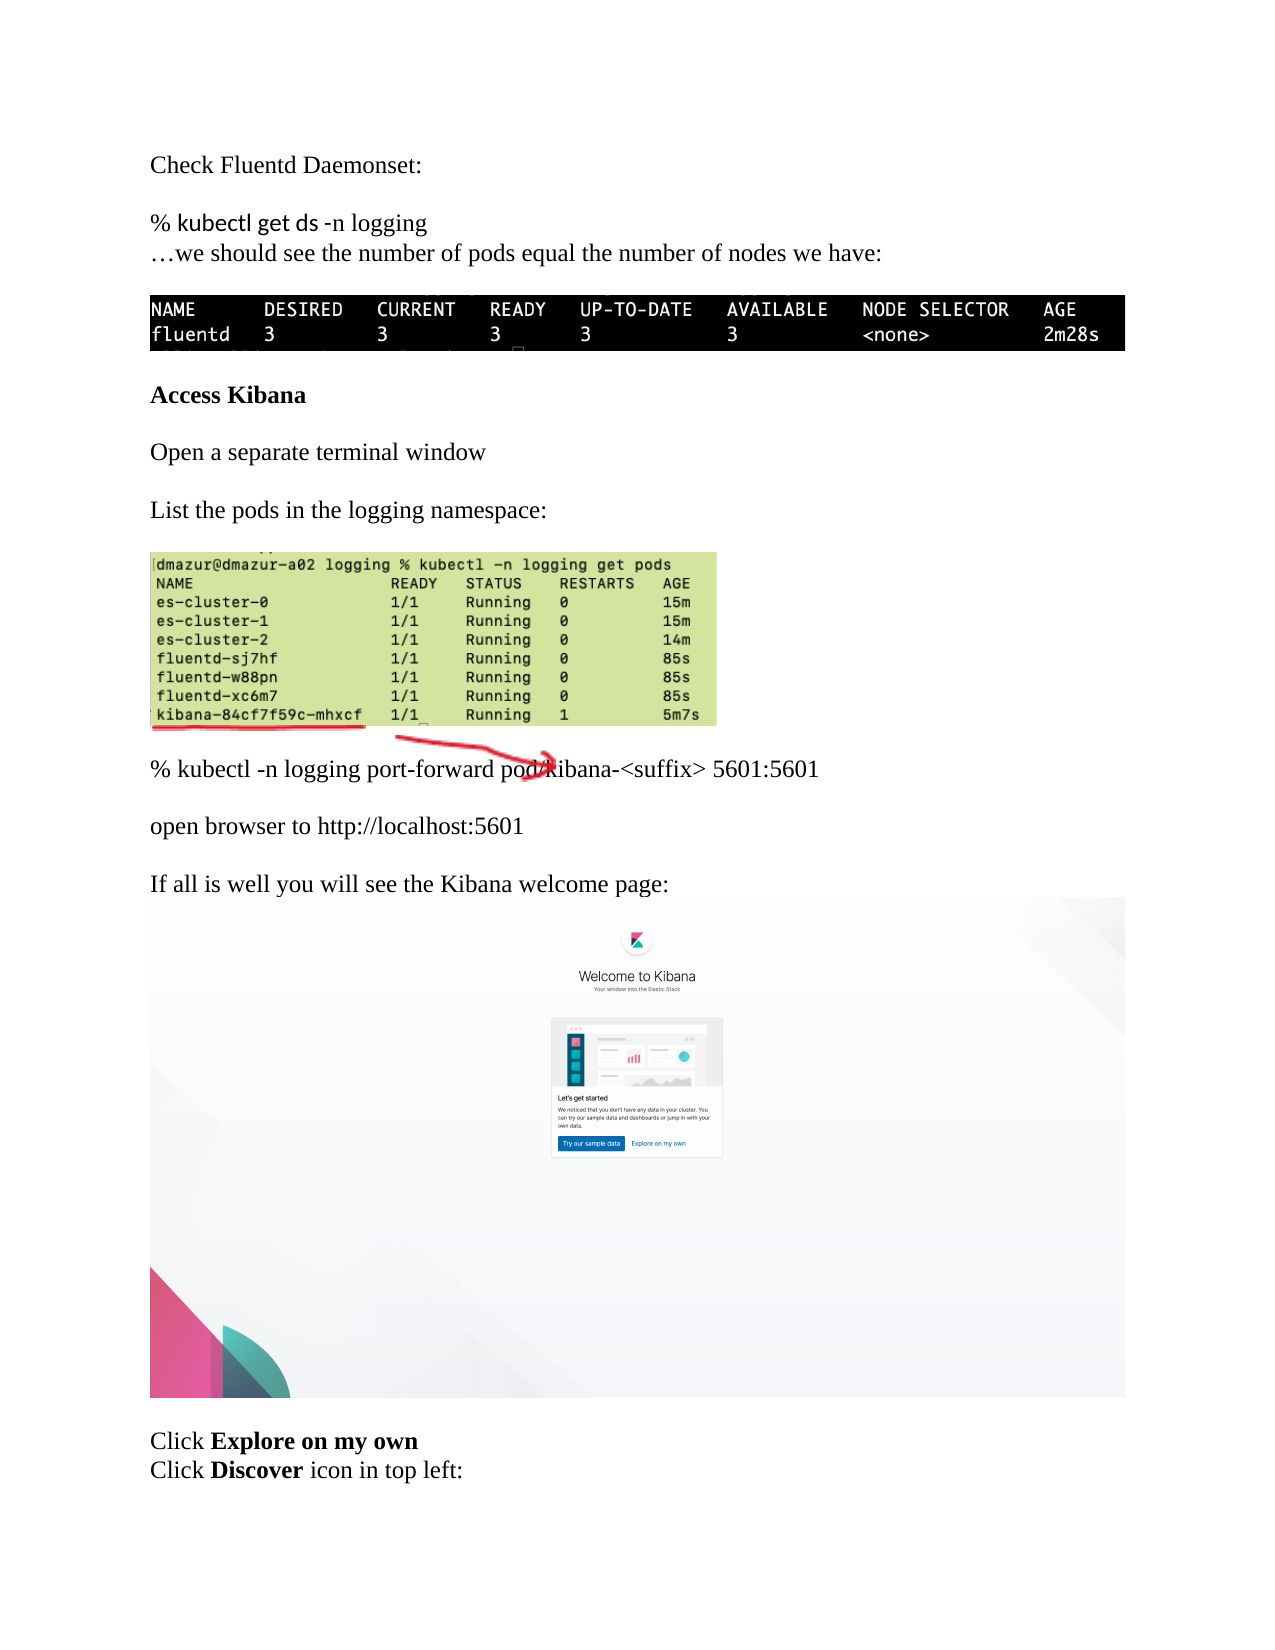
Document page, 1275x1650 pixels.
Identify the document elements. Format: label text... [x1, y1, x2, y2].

text open browser to http://localhost:5601 [150, 811, 1125, 840]
text Open a separate terminal window [150, 437, 1125, 466]
text % kubectl get ds -n logging [150, 207, 1125, 238]
text List the pods in the logging namespace: [150, 495, 1125, 523]
text If all is well you will see the Kibana welcome page: [150, 869, 1125, 897]
text Access Kibana [150, 380, 1125, 408]
text % kubectl -n logging port-forward pod/kibana-<suffix> 5601:5601 [150, 754, 1125, 783]
picture [150, 897, 1125, 1398]
picture [150, 552, 717, 731]
text Click Discover icon in top left: [150, 1455, 1125, 1484]
picture [150, 295, 1125, 351]
picture [395, 735, 556, 782]
text Click Explore on my own [150, 1426, 1125, 1455]
text Check Fluentd Daemonset: [150, 150, 1125, 179]
text …we should see the number of pods equal the number of nodes we have: [150, 238, 1125, 267]
